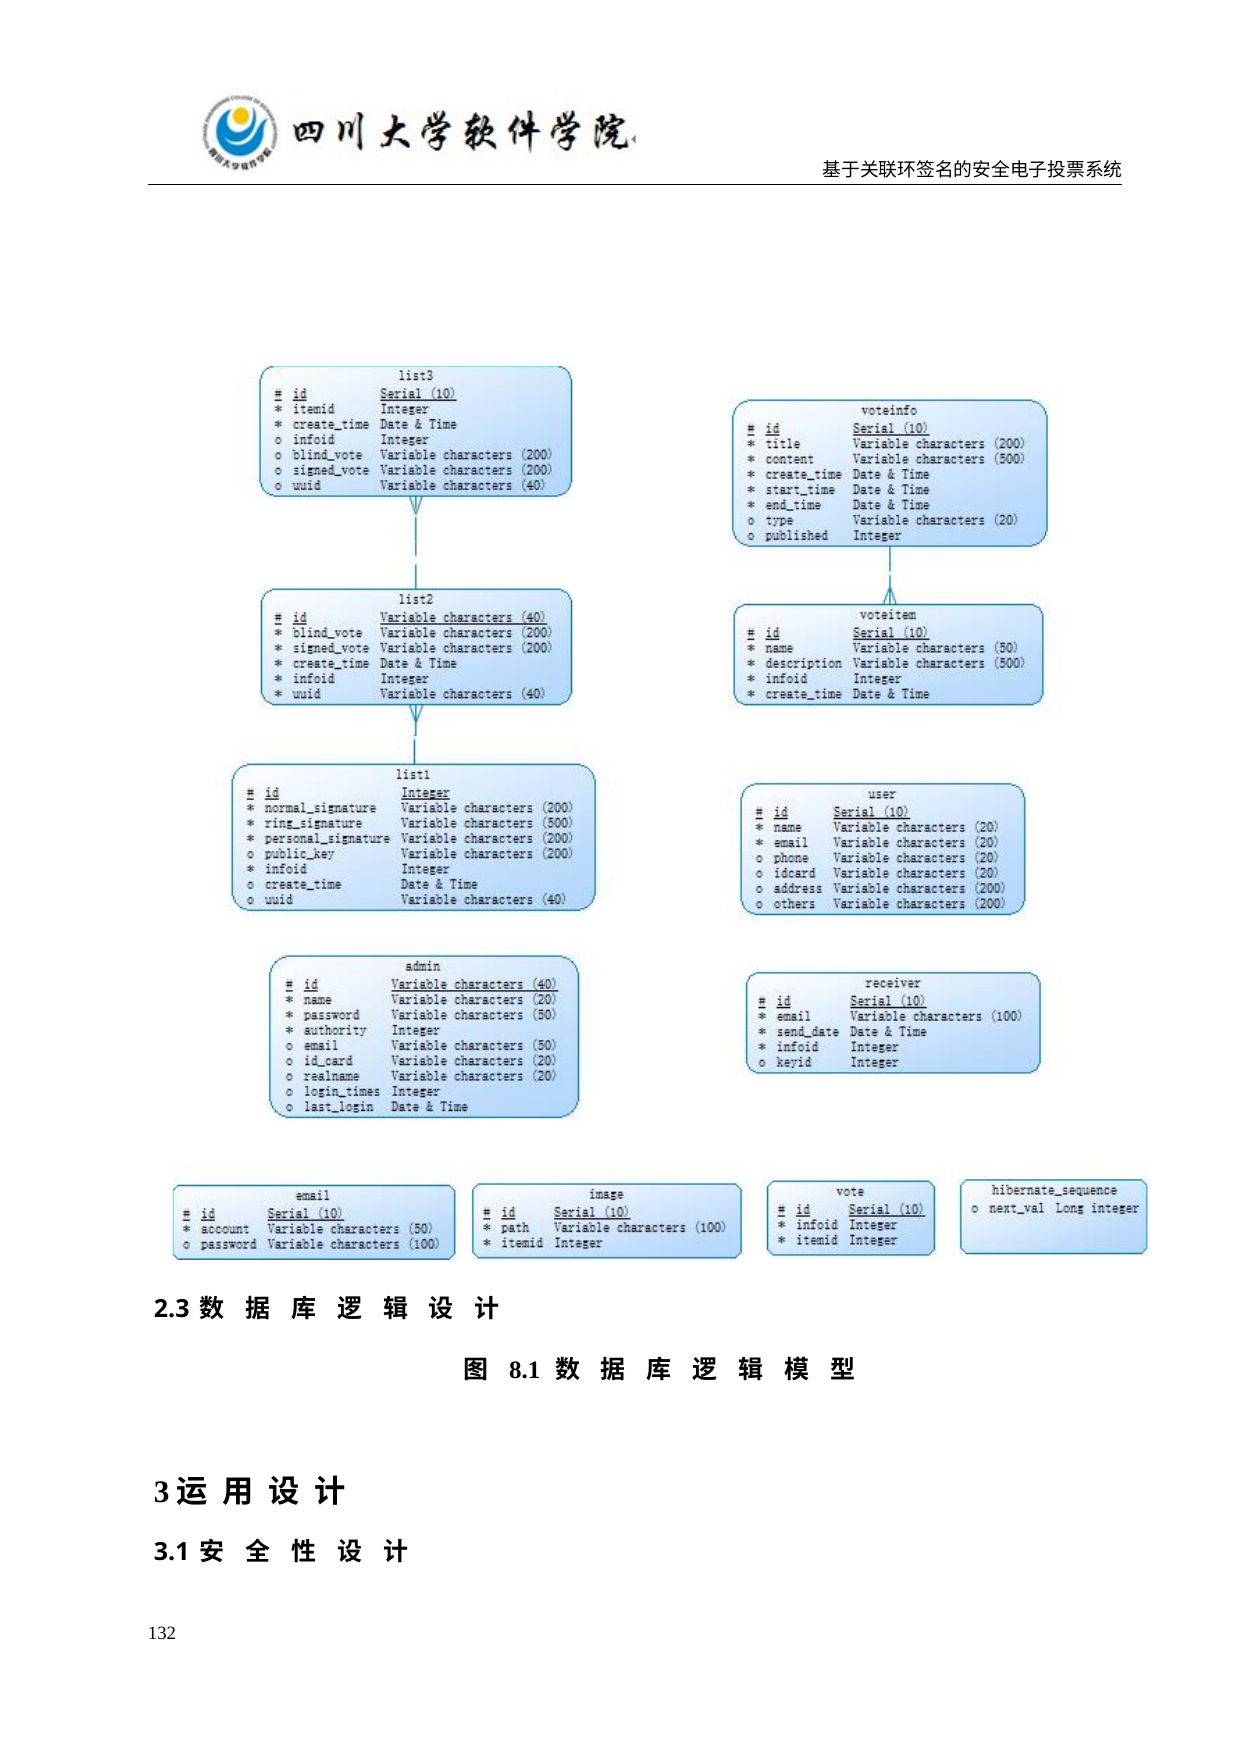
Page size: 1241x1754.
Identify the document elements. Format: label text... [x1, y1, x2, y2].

subtitle 3运用设计 [154, 1458, 1116, 1519]
picture [172, 366, 1148, 1260]
text 图8.1 数据库逻辑模型 [154, 1337, 1116, 1398]
picture [197, 88, 639, 177]
text 3.1安全性设计 [154, 1519, 1116, 1579]
